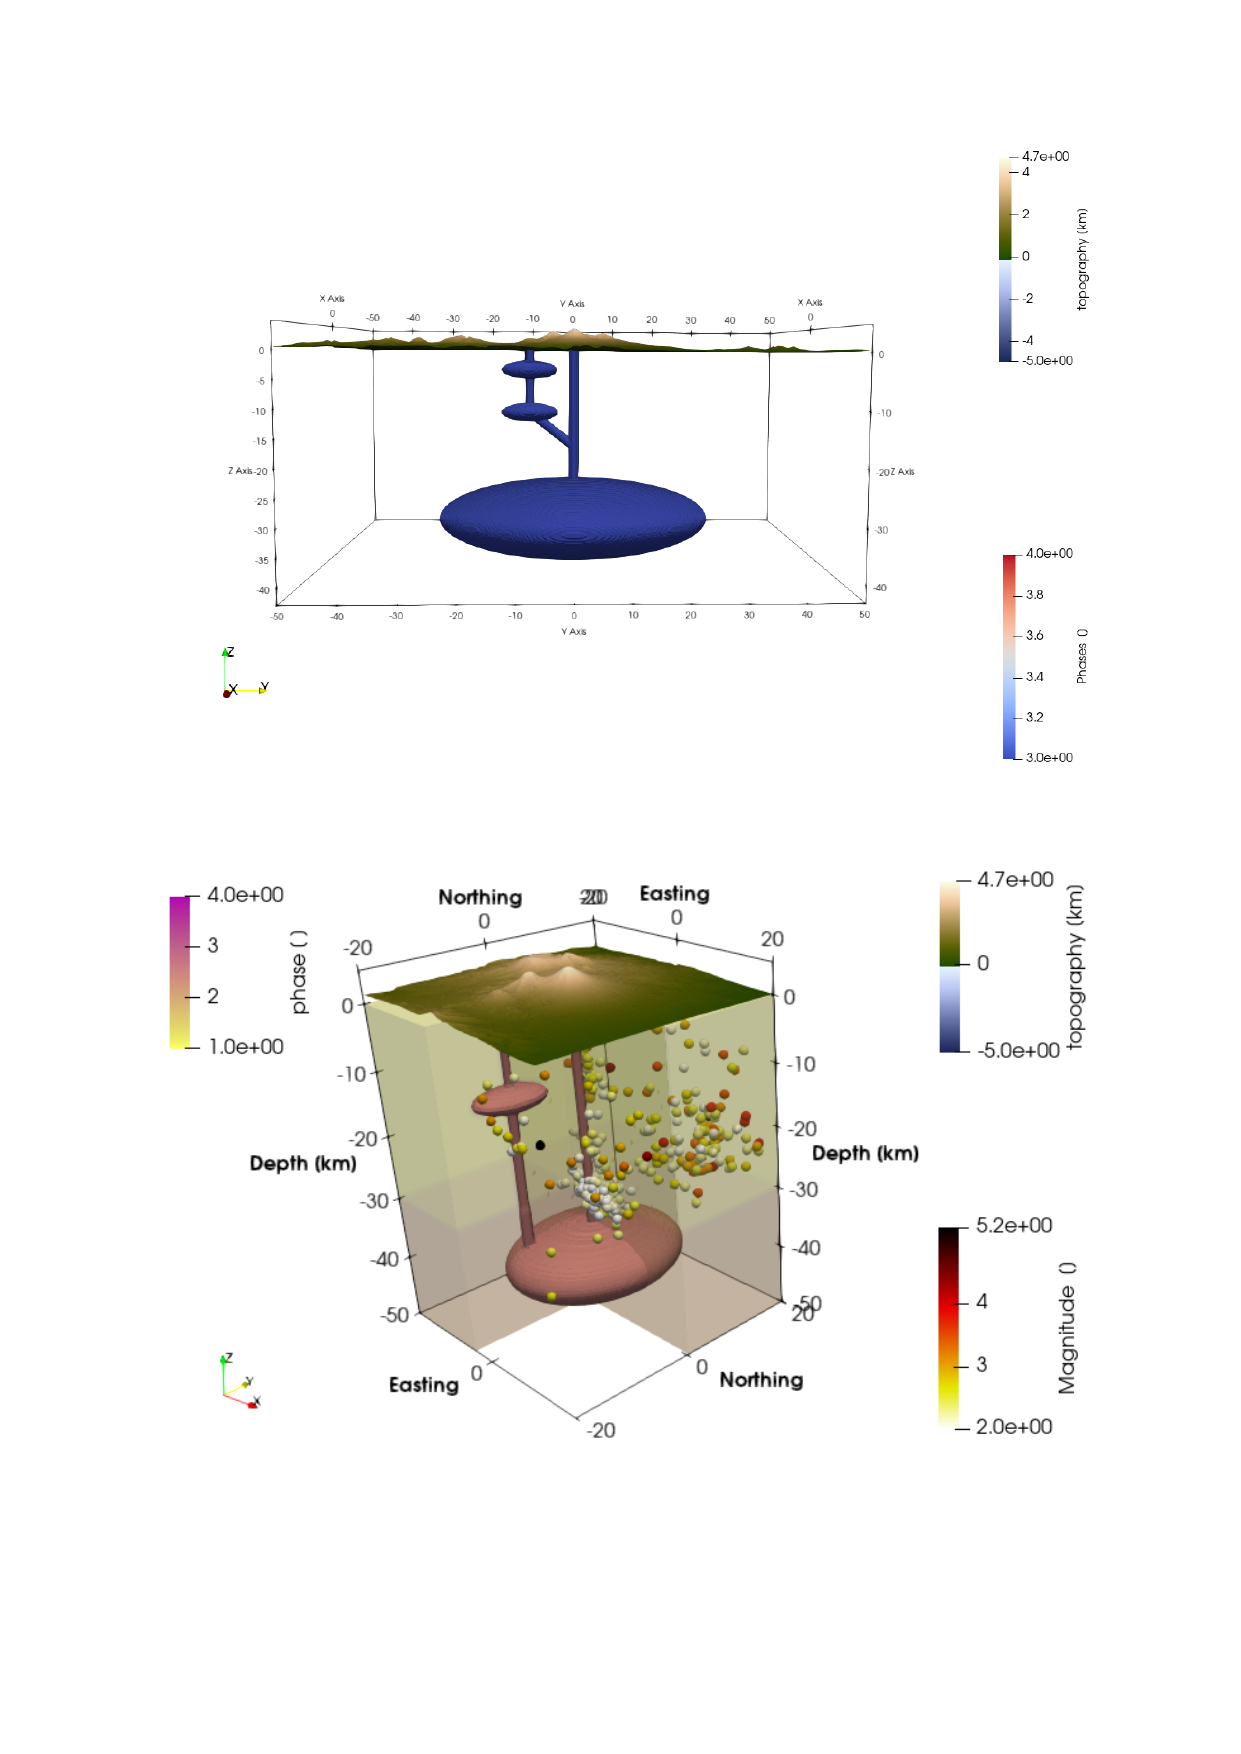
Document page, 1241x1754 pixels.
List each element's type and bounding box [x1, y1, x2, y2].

picture [147, 859, 1093, 1472]
picture [147, 147, 1093, 768]
